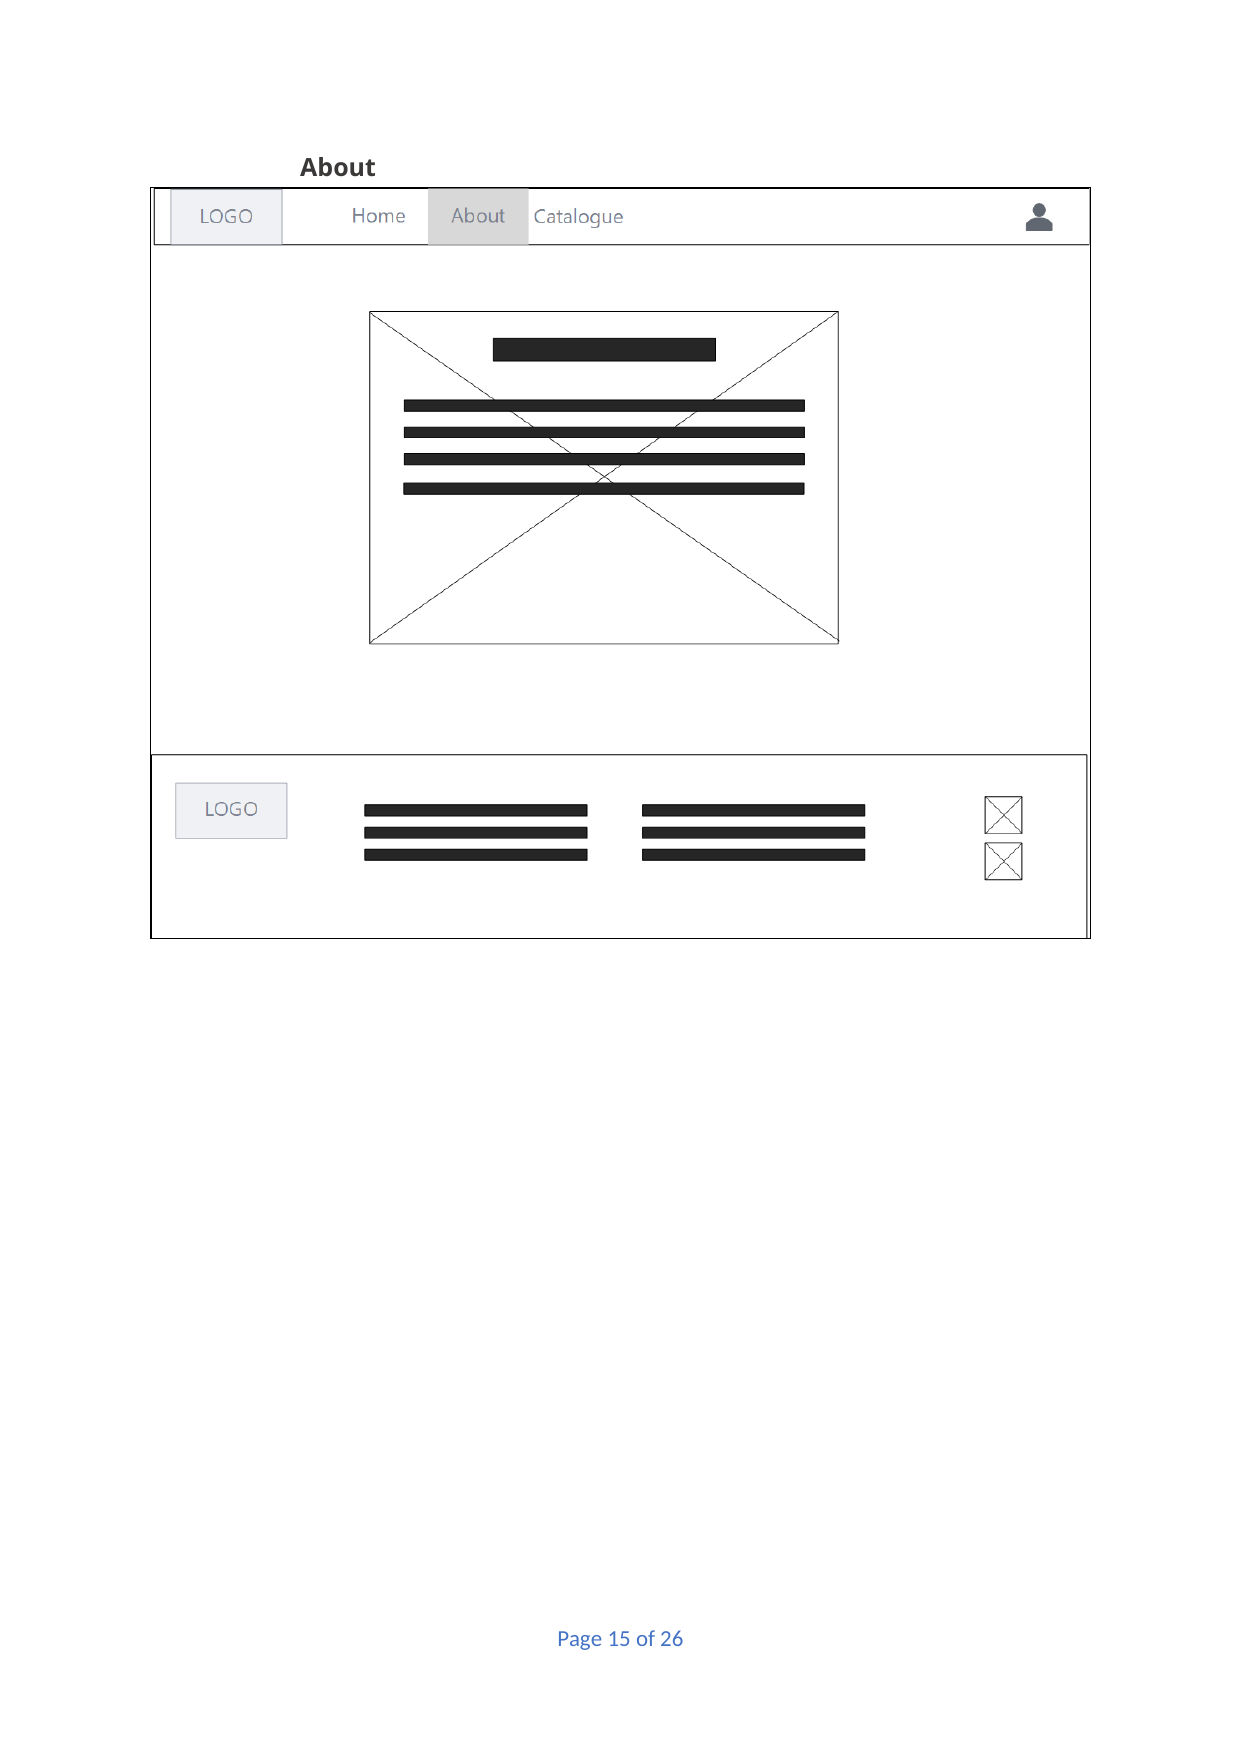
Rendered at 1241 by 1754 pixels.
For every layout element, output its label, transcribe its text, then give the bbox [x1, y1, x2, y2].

picture [151, 188, 1090, 938]
subtitle About [300, 150, 1090, 184]
